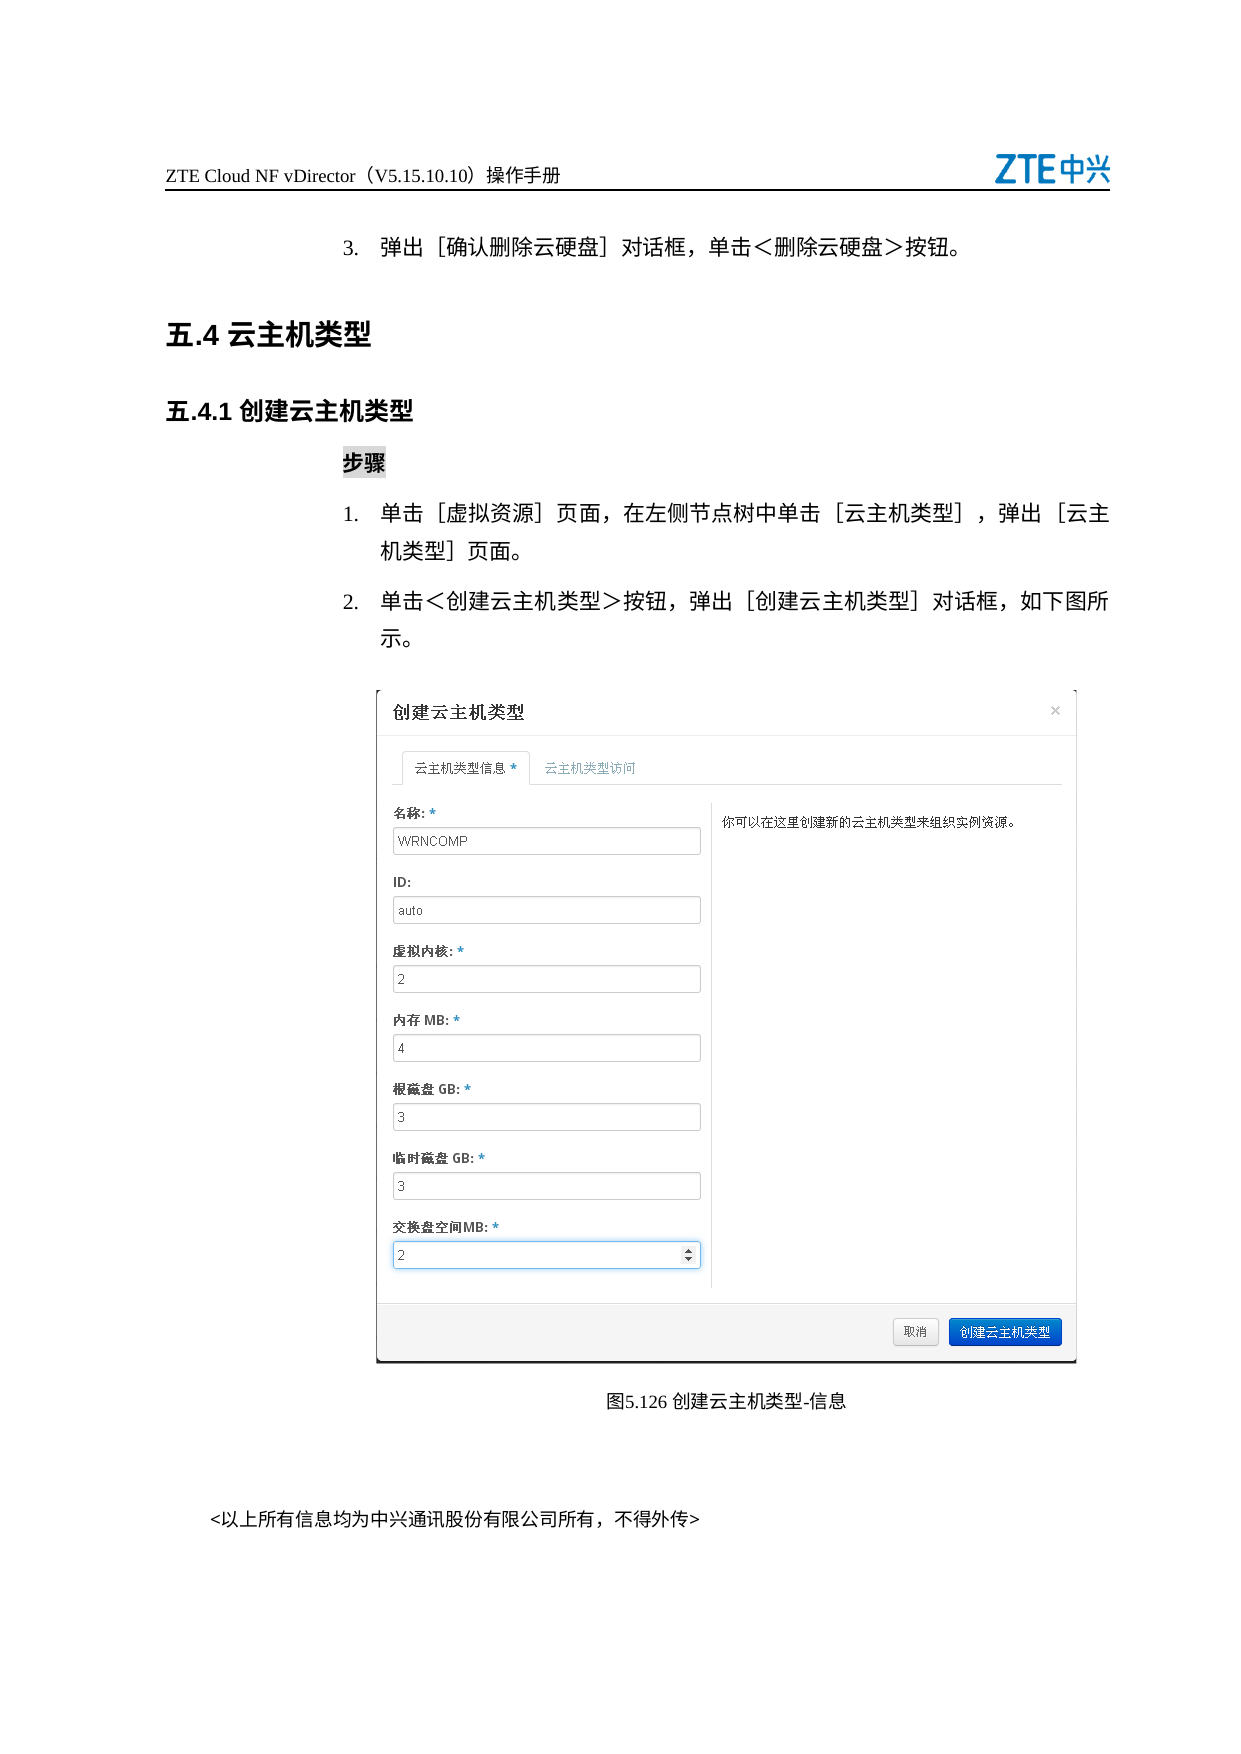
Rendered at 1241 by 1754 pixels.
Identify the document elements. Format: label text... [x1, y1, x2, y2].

subtitle 云主机类型 [165, 312, 1110, 354]
list 弹出［确认删除云硬盘］对话框，单击＜删除云硬盘＞按钮。 [343, 224, 1110, 262]
text 步骤 [343, 441, 1110, 478]
list 单击［虚拟资源］页面，在左侧节点树中单击［云主机类型］，弹出［云主机类型］页面。 [343, 491, 1110, 566]
picture [994, 153, 1113, 186]
list 单击＜创建云主机类型＞按钮，弹出［创建云主机类型］对话框，如下图所示。 [343, 578, 1110, 653]
picture [376, 690, 1077, 1364]
subtitle 创建云主机类型 [165, 392, 1110, 428]
